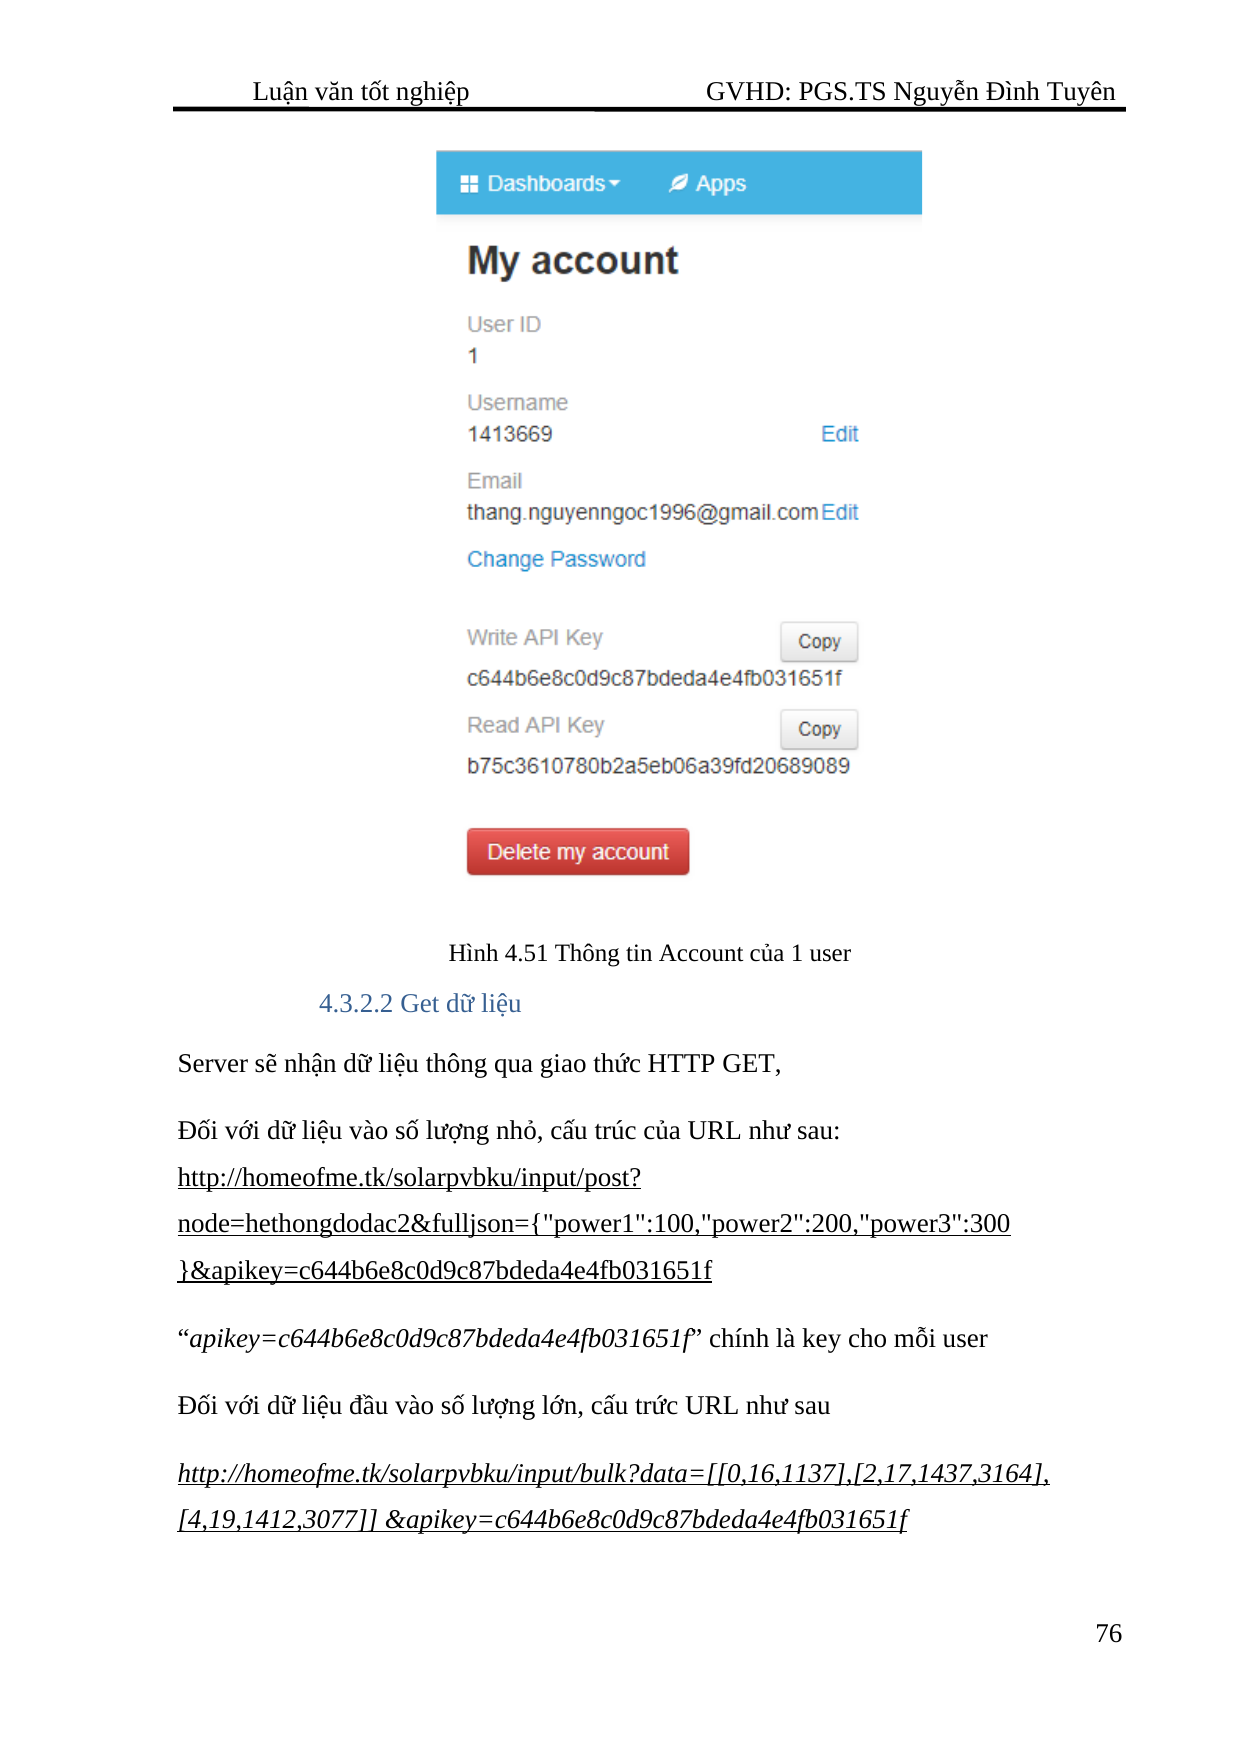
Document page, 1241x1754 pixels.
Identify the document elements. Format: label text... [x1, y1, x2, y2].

text “apikey=c644b6e8c0d9c87bdeda4e4fb031651f” chính là key cho mỗi user [177, 1322, 1122, 1353]
text Đối với dữ liệu vào số lượng nhỏ, cấu trúc của URL như sau: http://homeofme.tk/solarpvbku/input/post?node=hethongdodac2&fulljson={"power1":100,"power2":200,"power3":300}&apikey=c644b6e8c0d9c87bdeda4e4fb031651f [177, 1114, 1122, 1285]
text Server sẽ nhận dữ liệu thông qua giao thức HTTP GET, [177, 1047, 1122, 1078]
text http://homeofme.tk/solarpvbku/input/bulk?data=[[0,16,1137],[2,17,1437,3164],[4,19,1412,3077]] &apikey=c644b6e8c0d9c87bdeda4e4fb031651f [177, 1457, 1122, 1534]
text Đối với dữ liệu đầu vào số lượng lớn, cấu trức URL như sau [177, 1389, 1122, 1420]
subtitle 4.3.2.2 Get dữ liệu [177, 987, 1122, 1019]
picture [436, 150, 923, 902]
